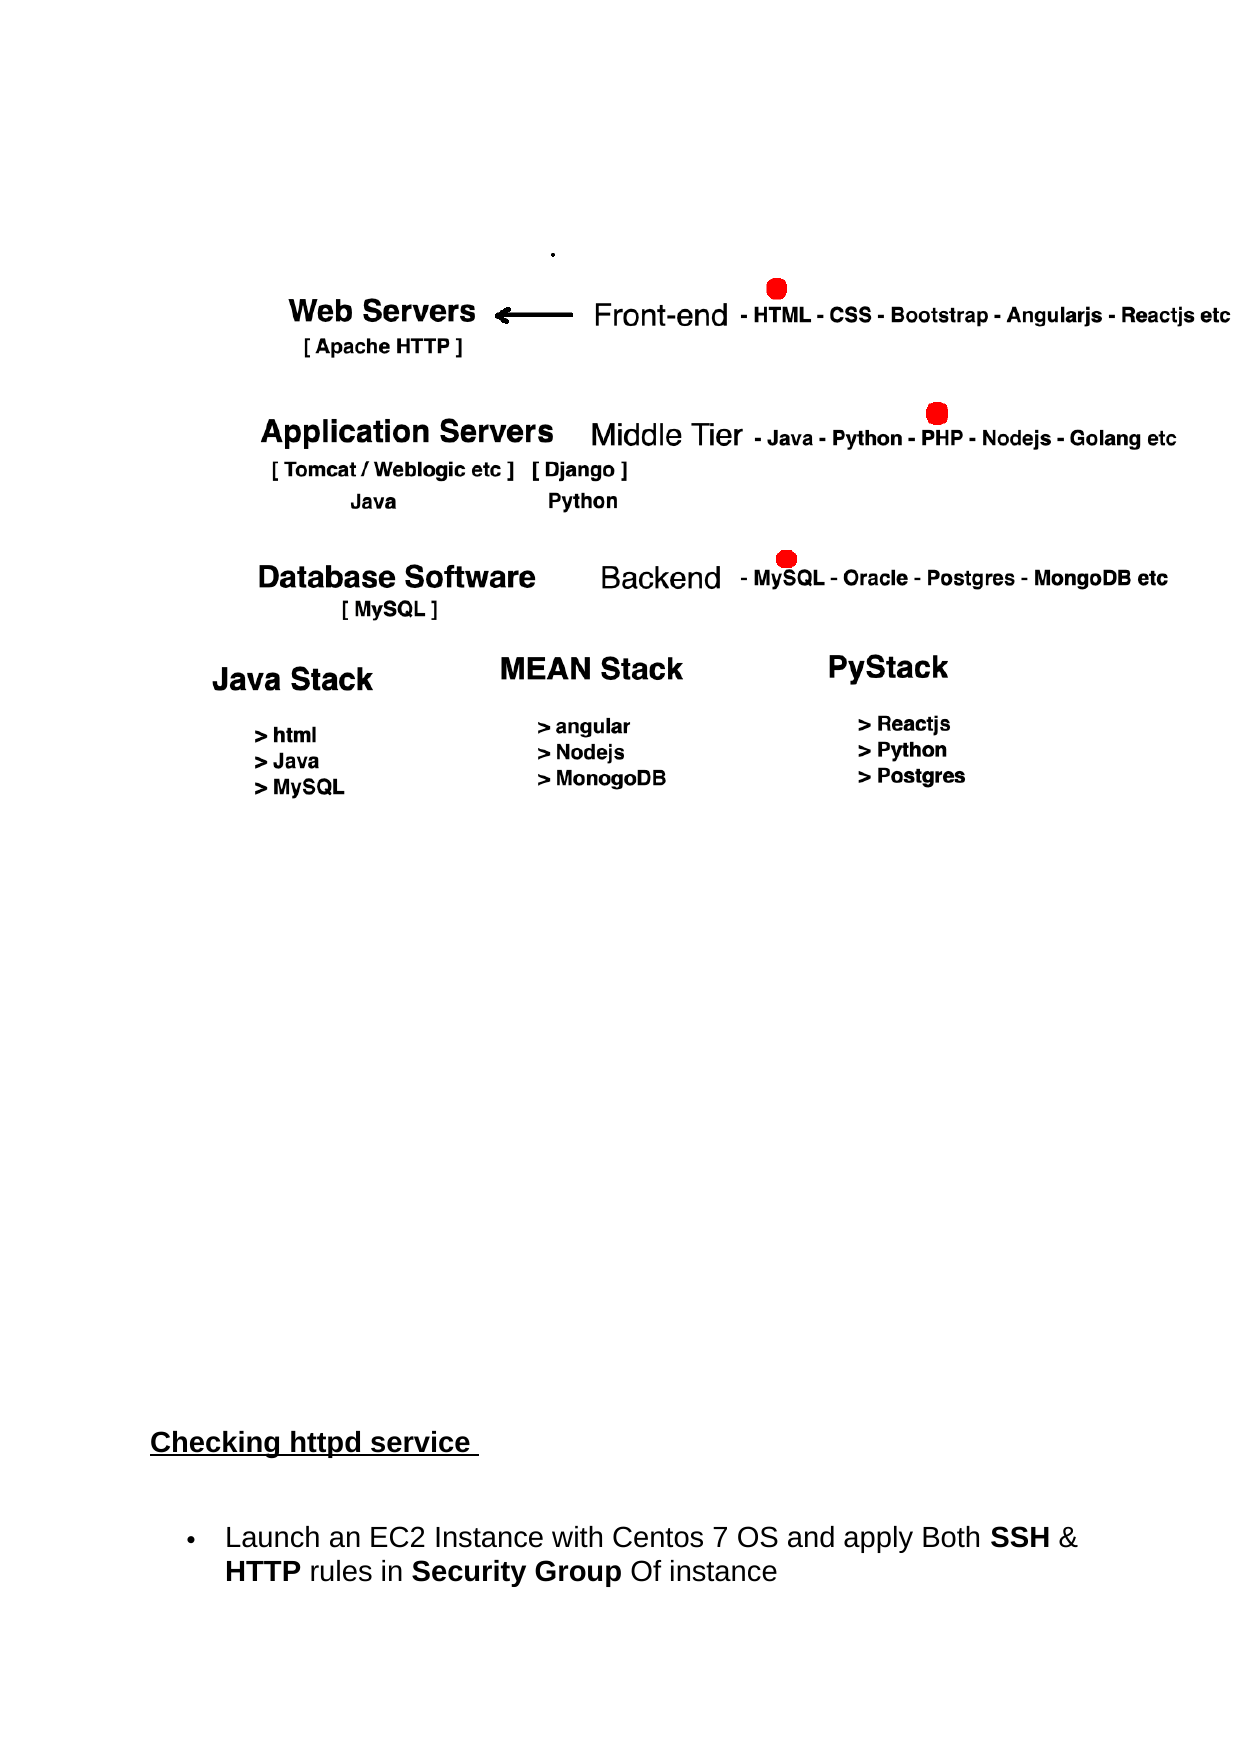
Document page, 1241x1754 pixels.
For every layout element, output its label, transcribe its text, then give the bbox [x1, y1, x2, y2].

picture [150, 150, 1241, 1037]
list Launch an EC2 Instance with Centos 7 OS and apply Both SSH & HTTP rules in Security Group Of instance [187, 1520, 1090, 1587]
text Checking httpd service [150, 1425, 1090, 1458]
